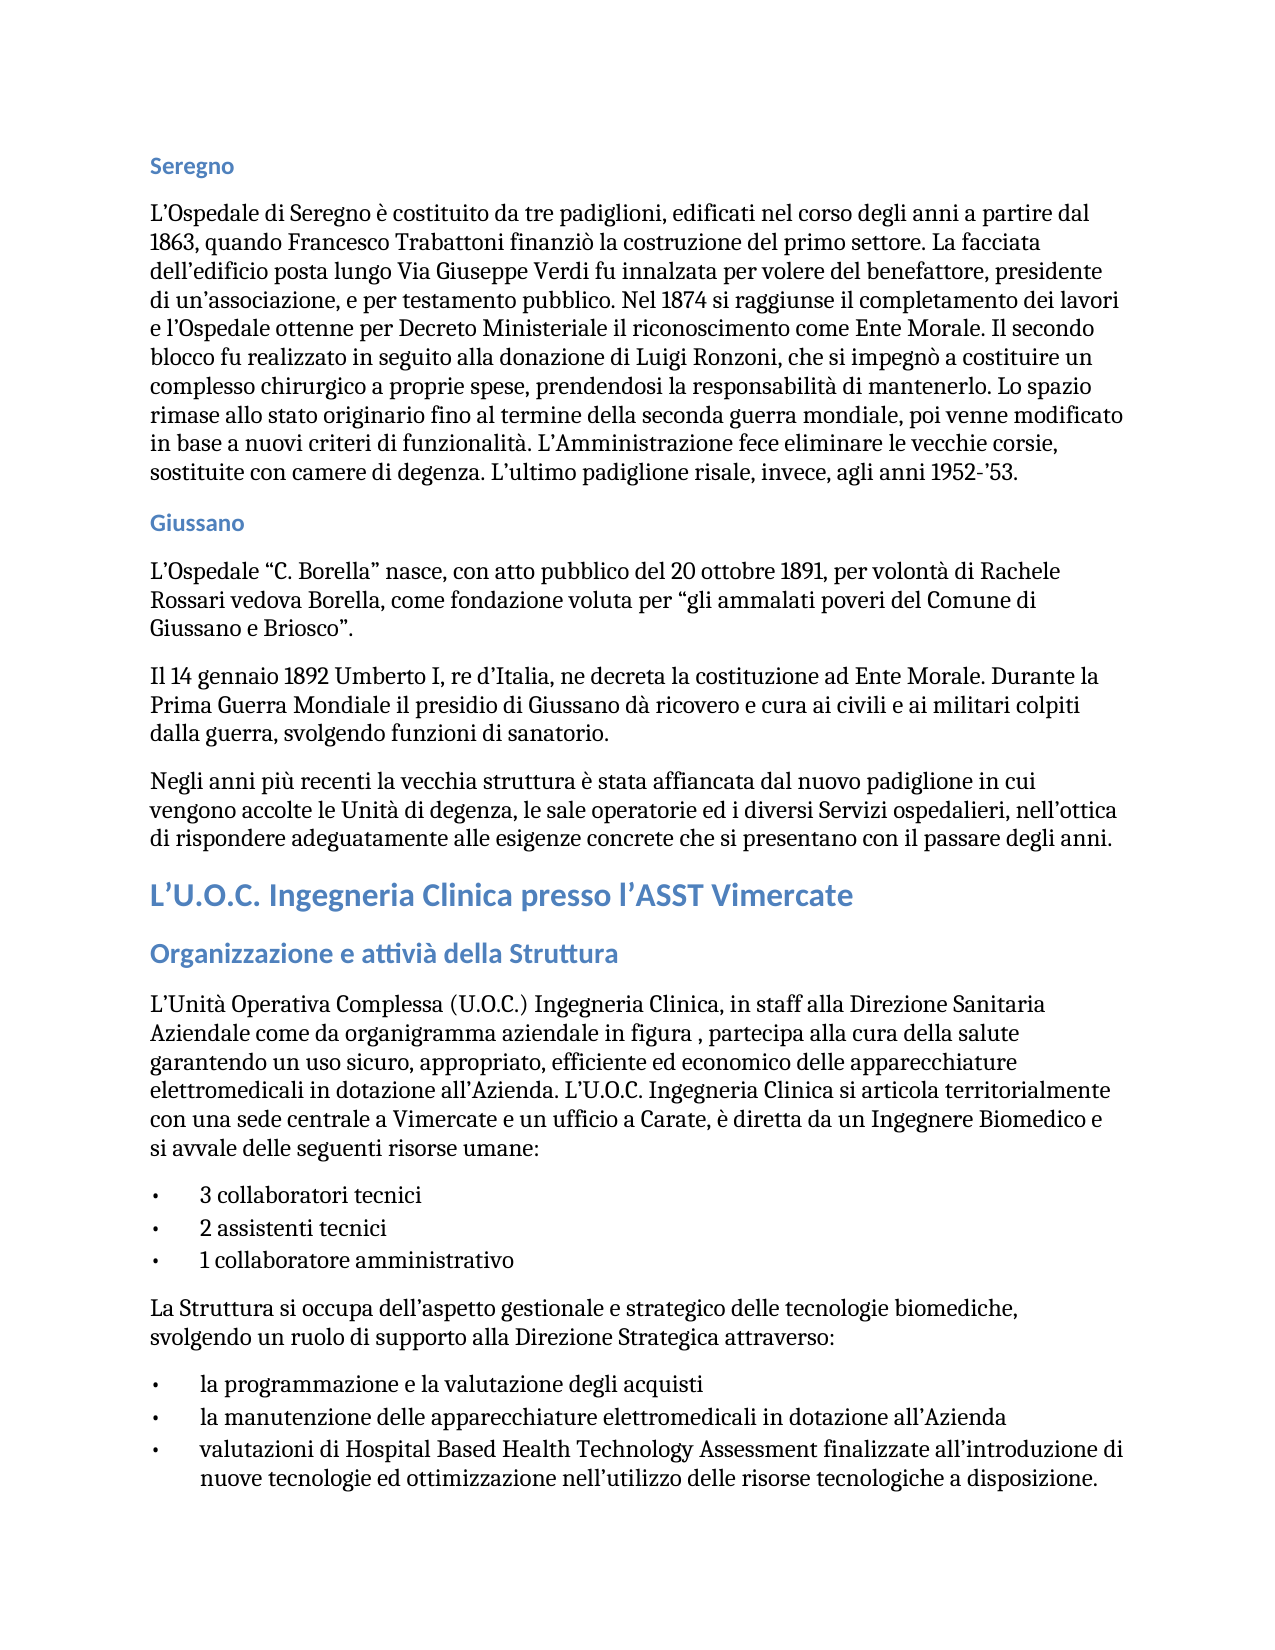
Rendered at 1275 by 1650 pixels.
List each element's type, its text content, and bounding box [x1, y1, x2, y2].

text L’Unità Operativa Complessa (U.O.C.) Ingegneria Clinica, in staff alla Direzione Sanitaria Aziendale come da organigramma aziendale in figura , partecipa alla cura della salute garantendo un uso sicuro, appropriato, efficiente ed economico delle apparecchiature elettromedicali in dotazione all’Azienda. L’U.O.C. Ingegneria Clinica si articola territorialmente con una sede centrale a Vimercate e un ufficio a Carate, è diretta da un Ingegnere Biomedico e si avvale delle seguenti risorse umane: [150, 990, 1125, 1162]
list la programmazione e la valutazione degli acquisti [150, 1370, 1125, 1399]
subtitle Seregno [150, 150, 1125, 181]
list 3 collaboratori tecnici [150, 1181, 1125, 1210]
text Il 14 gennaio 1892 Umberto I, re d’Italia, ne decreta la costituzione ad Ente Morale. Durante la Prima Guerra Mondiale il presidio di Giussano dà ricovero e cura ai civili e ai militari colpiti dalla guerra, svolgendo funzioni di sanatorio. [150, 662, 1125, 748]
text Negli anni più recenti la vecchia struttura è stata affiancata dal nuovo padiglione in cui vengono accolte le Unità di degenza, le sale operatorie ed i diversi Servizi ospedalieri, nell’ottica di rispondere adeguatamente alle esigenze concrete che si presentano con il passare degli anni. [150, 767, 1125, 853]
subtitle Organizzazione e attivià della Struttura [150, 936, 1125, 971]
text L’Ospedale di Seregno è costituito da tre padiglioni, edificati nel corso degli anni a partire dal 1863, quando Francesco Trabattoni finanziò la costruzione del primo settore. La facciata dell’edificio posta lungo Via Giuseppe Verdi fu innalzata per volere del benefattore, presidente di un’associazione, e per testamento pubblico. Nel 1874 si raggiunse il completamento dei lavori e l’Ospedale ottenne per Decreto Ministeriale il riconoscimento come Ente Morale. Il secondo blocco fu realizzato in seguito alla donazione di Luigi Ronzoni, che si impegnò a costituire un complesso chirurgico a proprie spese, prendendosi la responsabilità di mantenerlo. Lo spazio rimase allo stato originario fino al termine della seconda guerra mondiale, poi venne modificato in base a nuovi criteri di funzionalità. L’Amministrazione fece eliminare le vecchie corsie, sostituite con camere di degenza. L’ultimo padiglione risale, invece, agli anni 1952-’53. [150, 199, 1125, 487]
text L’Ospedale “C. Borella” nasce, con atto pubblico del 20 ottobre 1891, per volontà di Rachele Rossari vedova Borella, come fondazione voluta per “gli ammalati poveri del Comune di Giussano e Briosco”. [150, 557, 1125, 643]
list valutazioni di Hospital Based Health Technology Assessment finalizzate all’introduzione di nuove tecnologie ed ottimizzazione nell’utilizzo delle risorse tecnologiche a disposizione. [150, 1435, 1125, 1492]
list 1 collaboratore amministrativo [150, 1246, 1125, 1275]
list 2 assistenti tecnici [150, 1214, 1125, 1242]
subtitle Giussano [150, 508, 1125, 538]
subtitle L’U.O.C. Ingegneria Clinica presso l’ASST Vimercate [150, 874, 1125, 915]
text La Struttura si occupa dell’aspetto gestionale e strategico delle tecnologie biomediche, svolgendo un ruolo di supporto alla Direzione Strategica attraverso: [150, 1294, 1125, 1351]
list la manutenzione delle apparecchiature elettromedicali in dotazione all’Azienda [150, 1402, 1125, 1431]
